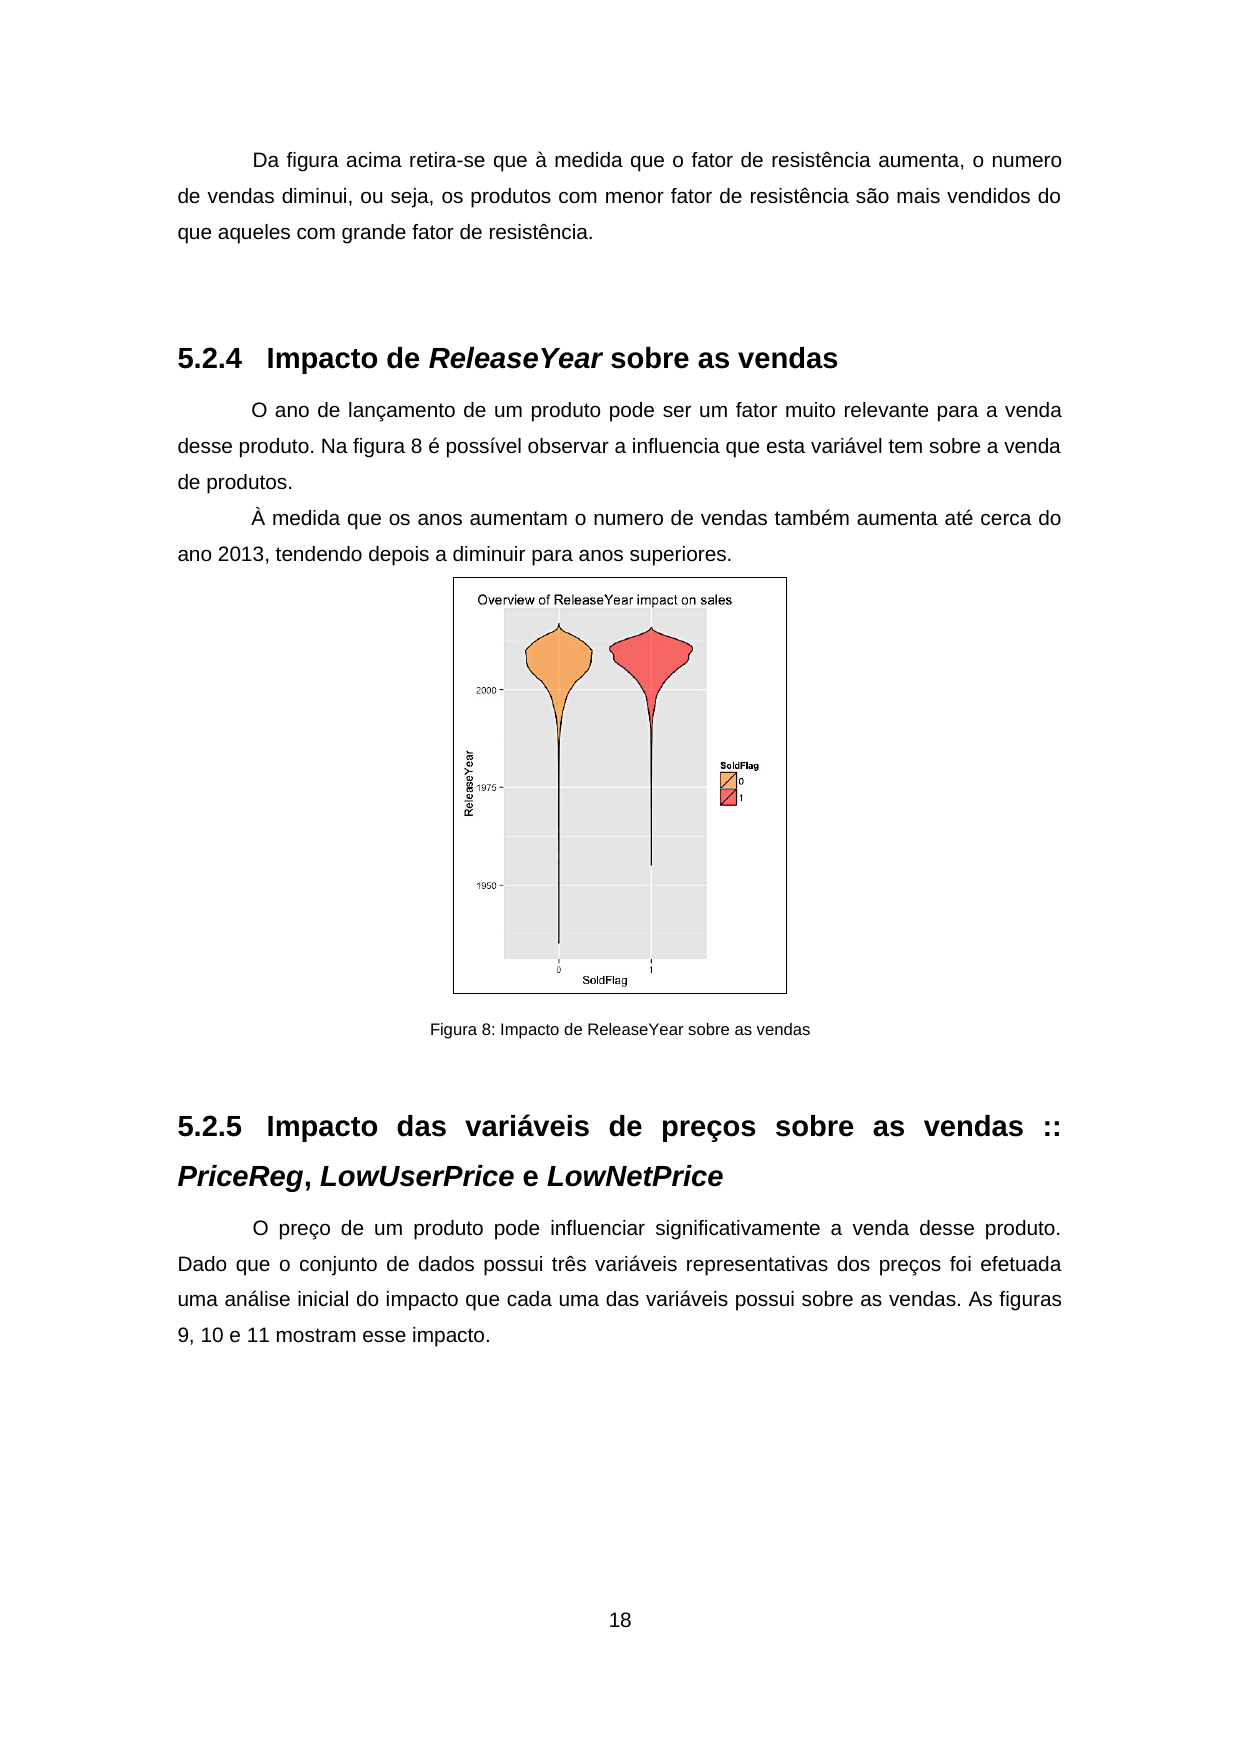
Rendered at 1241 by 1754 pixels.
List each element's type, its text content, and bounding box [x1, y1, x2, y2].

text O ano de lançamento de um produto pode ser um fator muito relevante para a venda desse produto. Na figura 8 é possível observar a influencia que esta variável tem sobre a venda de produtos. [177, 398, 1063, 494]
text Da figura acima retira-se que à medida que o fator de resistência aumenta, o numero de vendas diminui, ou seja, os produtos com menor fator de resistência são mais vendidos do que aqueles com grande fator de resistência. [177, 148, 1063, 243]
text À medida que os anos aumentam o numero de vendas também aumenta até cerca do ano 2013, tendendo depois a diminuir para anos superiores. [177, 506, 1063, 566]
text Impacto das variáveis de preços sobre as vendas :: PriceReg, LowUserPrice e LowNetPrice [177, 1108, 1063, 1192]
text Impacto de ReleaseYear sobre as vendas [177, 341, 1063, 375]
picture [454, 578, 786, 993]
text O preço de um produto pode influenciar significativamente a venda desse produto. Dado que o conjunto de dados possui três variáveis representativas dos preços foi efetuada uma análise inicial do impacto que cada uma das variáveis possui sobre as vendas. As figuras 9, 10 e 11 mostram esse impacto. [177, 1215, 1063, 1347]
